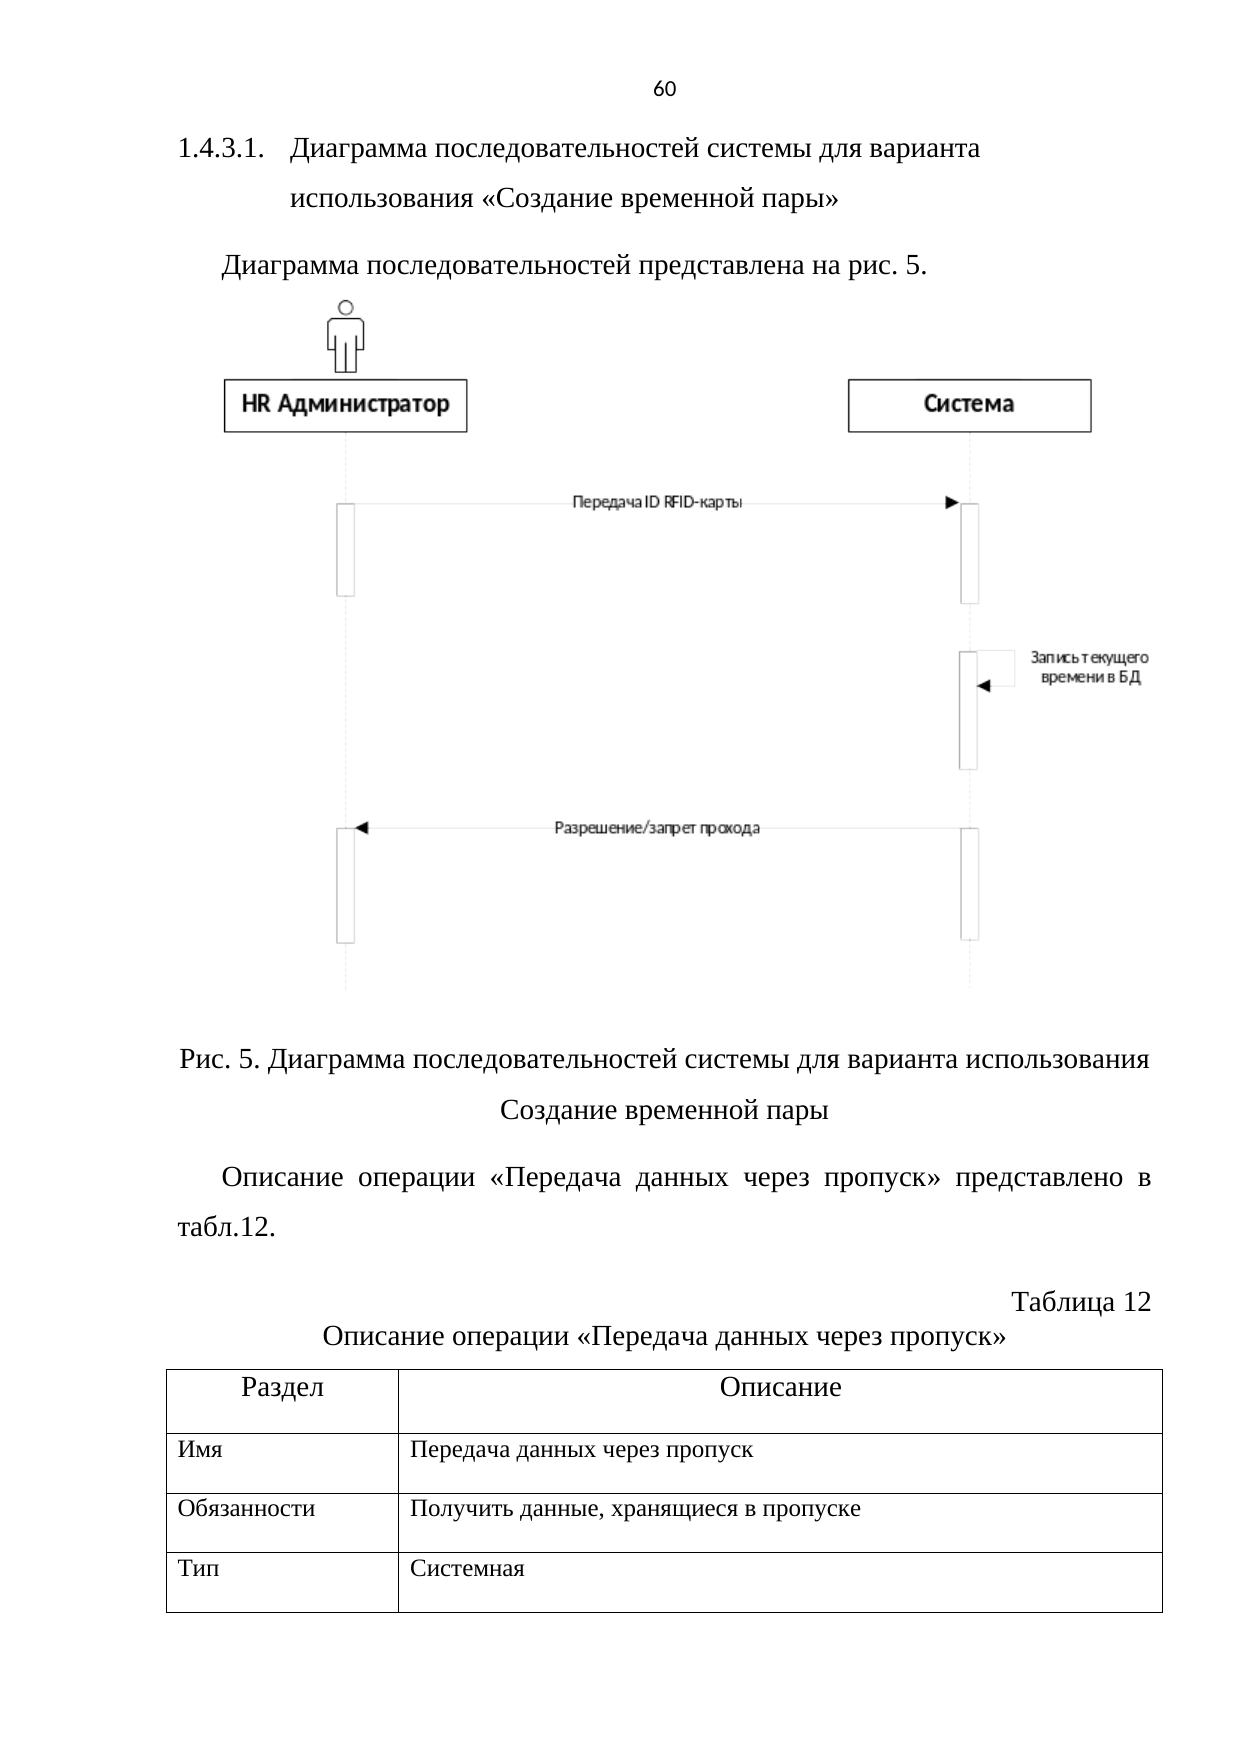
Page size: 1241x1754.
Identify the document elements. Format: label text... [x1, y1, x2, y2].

text Рис. 5. Диаграмма последовательностей системы для варианта использования Создание временной пары [177, 1042, 1152, 1126]
text Диаграмма последовательностей представлена на рис. 5. [177, 247, 1152, 281]
table_cell Получить данные, хранящиеся в пропуске [399, 1494, 1162, 1552]
table_cell Имя [167, 1434, 398, 1492]
list Диаграмма последовательностей системы для варианта использования «Создание временной пары» [177, 130, 1152, 214]
table_cell Системная [399, 1553, 1162, 1612]
table_header Описание [399, 1370, 1162, 1433]
table_header Раздел [167, 1370, 398, 1433]
table_cell Обязанности [167, 1494, 398, 1552]
text Описание операции «Передача данных через пропуск» [177, 1318, 1152, 1352]
text Описание операции «Передача данных через пропуск» представлено в табл.12. [177, 1159, 1152, 1243]
table_cell Тип [167, 1553, 398, 1612]
text Таблица 12 [177, 1284, 1152, 1318]
table_cell Передача данных через пропуск [399, 1434, 1162, 1492]
